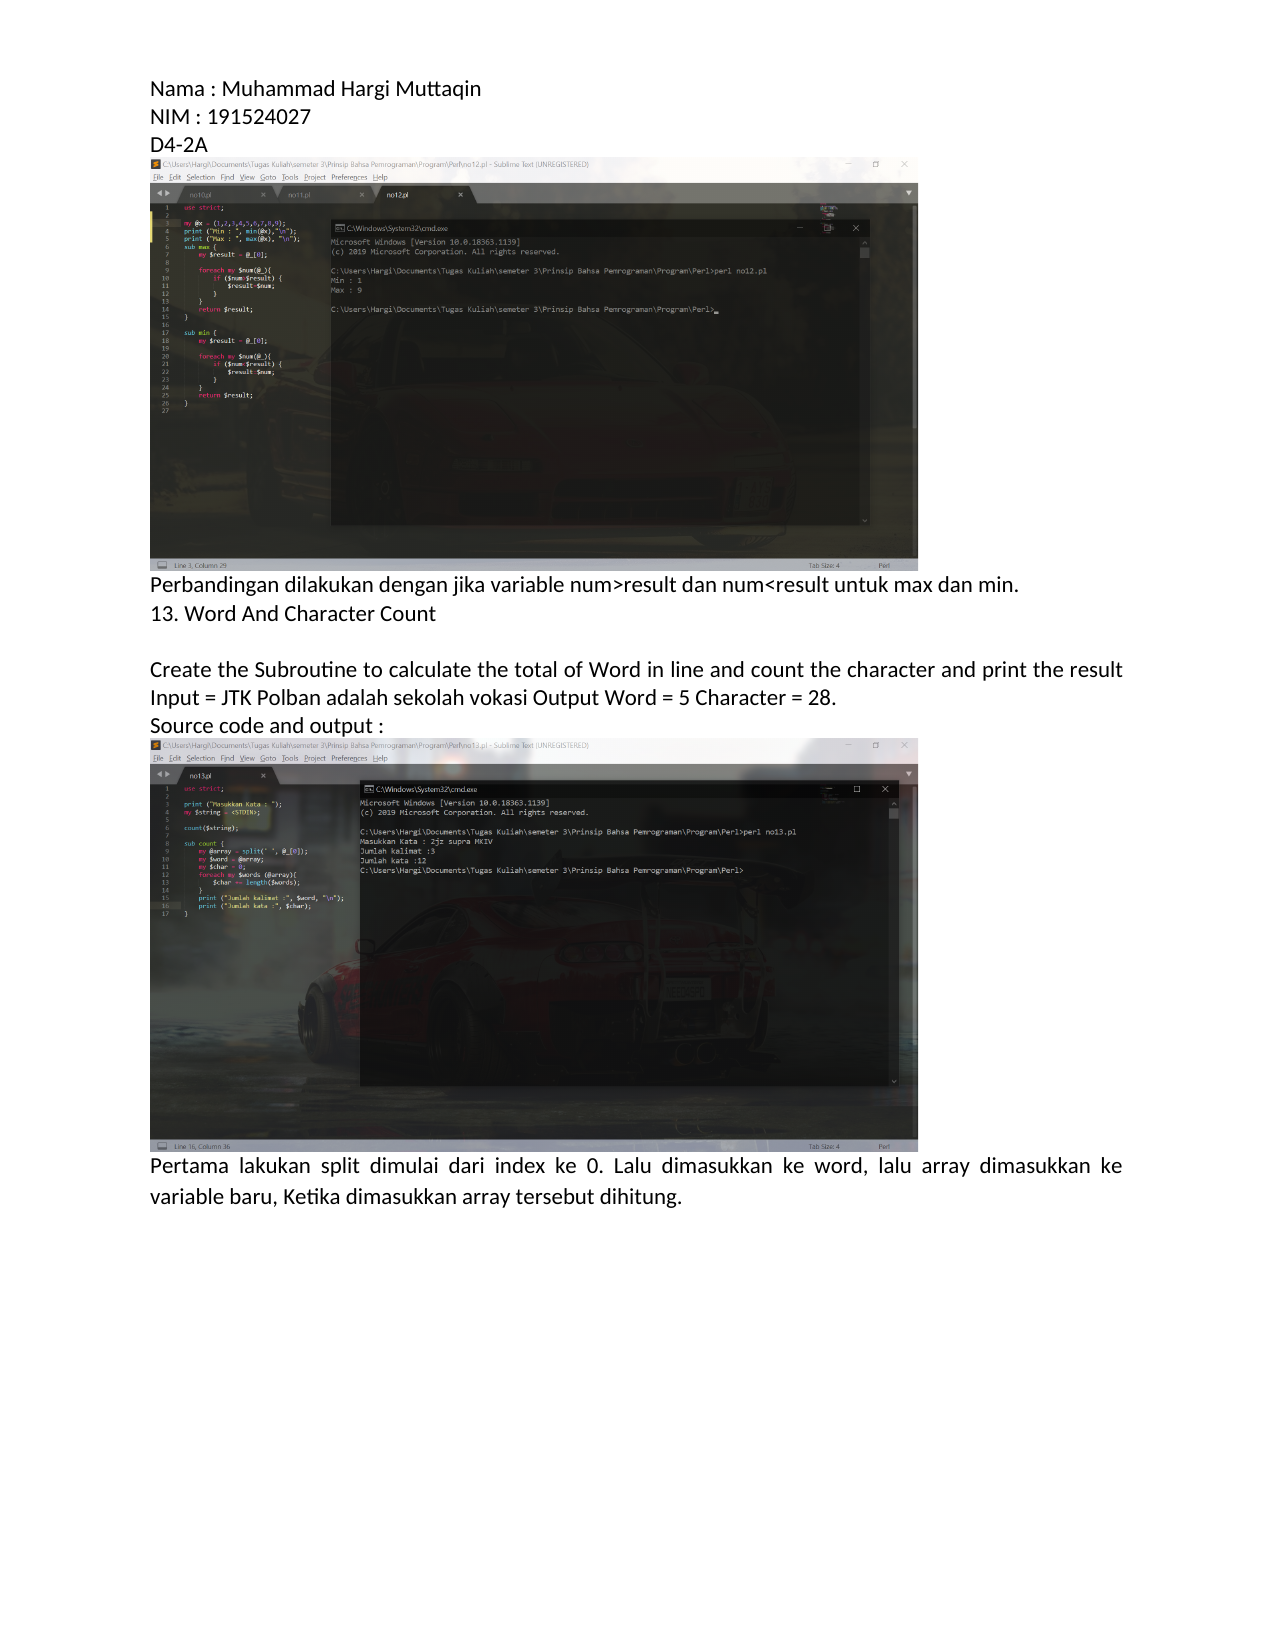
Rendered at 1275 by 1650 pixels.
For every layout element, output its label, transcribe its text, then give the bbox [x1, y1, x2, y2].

text Perbandingan dilakukan dengan jika variable num>result dan num<result untuk max dan min. [150, 571, 1125, 599]
picture [150, 738, 919, 1152]
picture [150, 157, 919, 571]
text Source code and output : [150, 711, 1125, 739]
text Create the Subroutine to calculate the total of Word in line and count the character and print the result Input = JTK Polban adalah sekolah vokasi Output Word = 5 Character = 28. [150, 655, 1125, 711]
text 13. Word And Character Count [150, 599, 1125, 627]
text Pertama lakukan split dimulai dari index ke 0. Lalu dimasukkan ke word, lalu array dimasukkan ke variable baru, Ketika dimasukkan array tersebut dihitung. [150, 1152, 1125, 1210]
